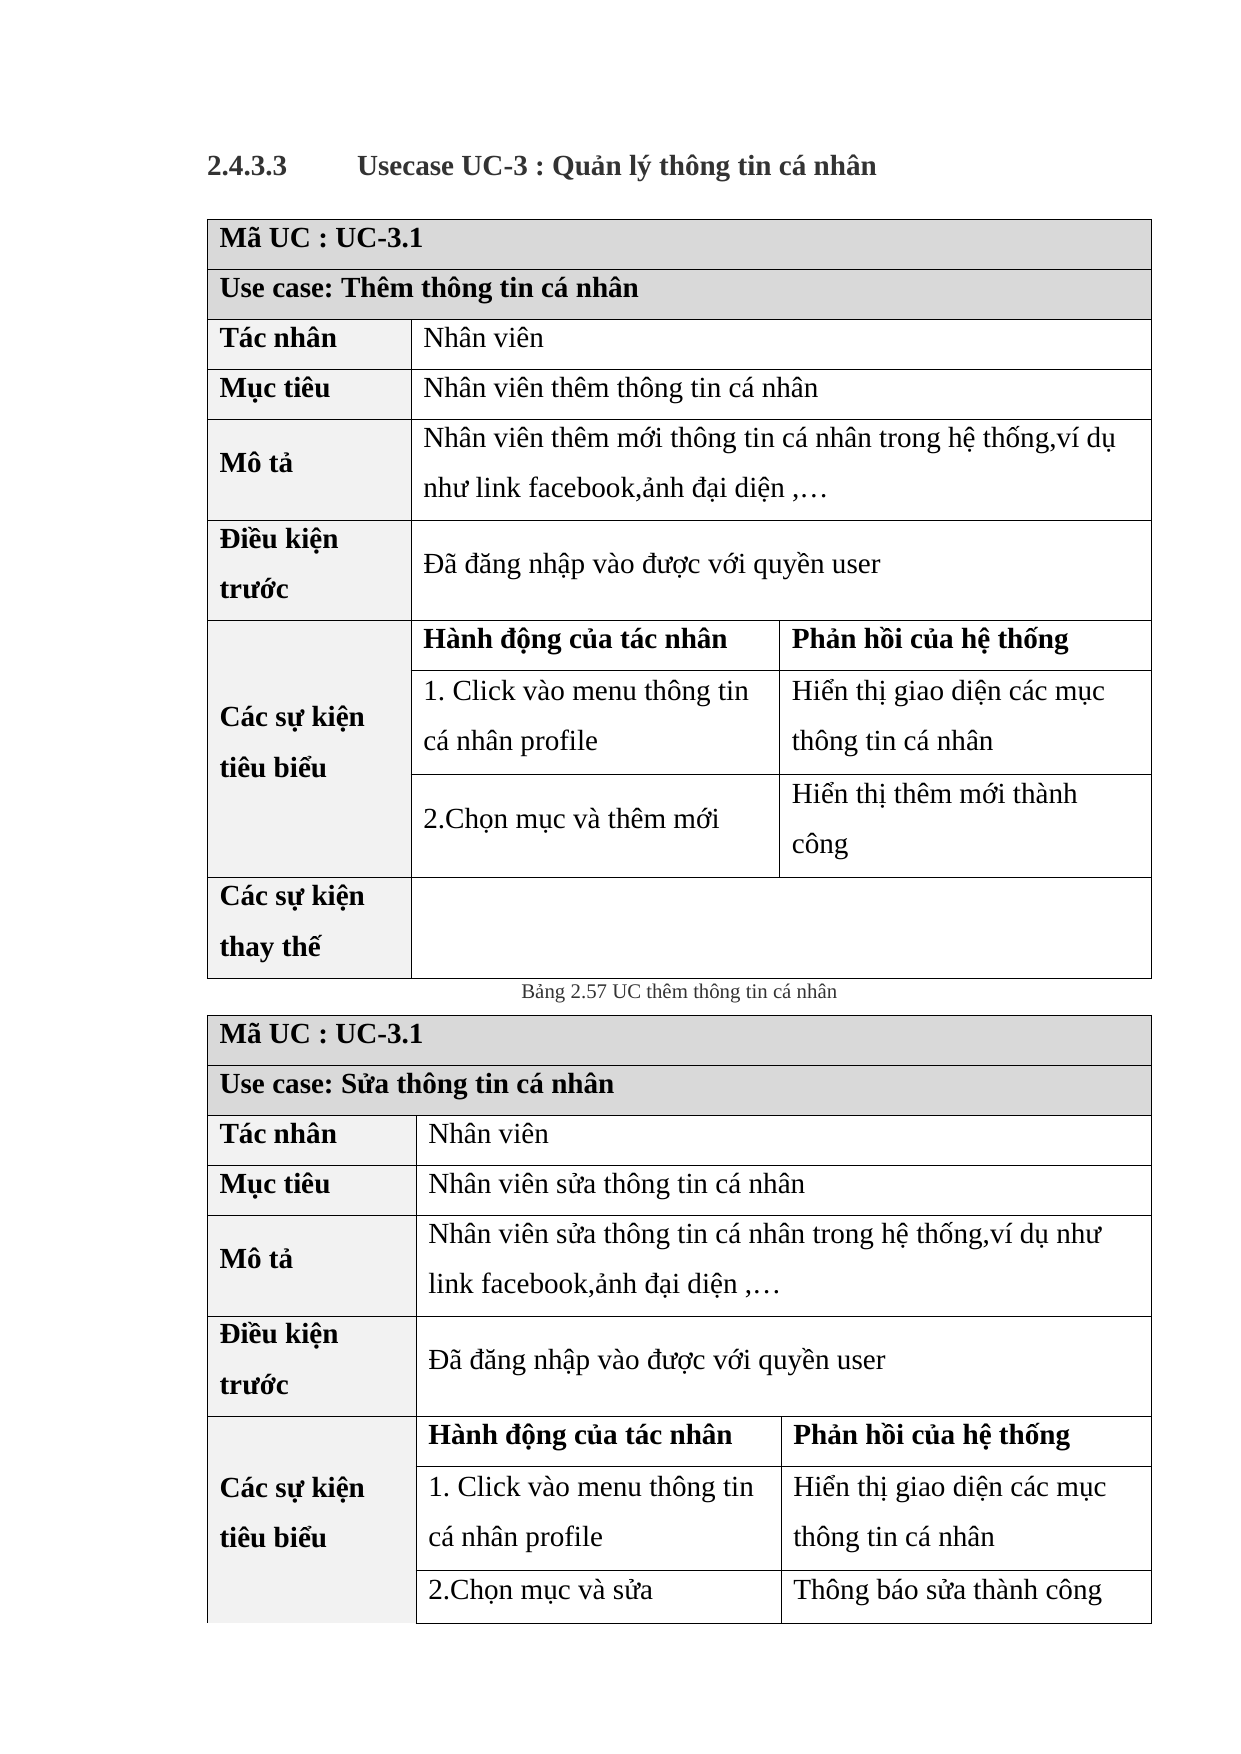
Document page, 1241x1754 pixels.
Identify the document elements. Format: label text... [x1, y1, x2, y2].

table_cell Hành động của tác nhân [412, 621, 779, 670]
table_cell Đã đăng nhập vào được với quyền user [412, 521, 1151, 620]
table_cell Điều kiện trước [208, 521, 411, 620]
table_cell Nhân viên [417, 1116, 1151, 1165]
table_cell Đã đăng nhập vào được với quyền user [417, 1317, 1151, 1416]
table_cell Hiển thị giao diện các mục thông tin cá nhân [782, 1467, 1151, 1570]
table_cell Mục tiêu [208, 370, 411, 419]
table_cell 1. Click vào menu thông tin cá nhân profile [412, 671, 779, 774]
table_cell Nhân viên thêm thông tin cá nhân [412, 370, 1151, 419]
table_cell Hành động của tác nhân [417, 1417, 781, 1466]
table_cell Nhân viên [412, 320, 1151, 369]
table_cell Điều kiện trước [208, 1317, 416, 1416]
table_cell Mục tiêu [208, 1166, 416, 1215]
table_cell Các sự kiện thay thế [208, 878, 411, 978]
table_cell Thông báo sửa thành công [782, 1571, 1151, 1623]
table_header Mã UC : UC-3.1 [208, 220, 1151, 269]
table_cell Phản hồi của hệ thống [780, 621, 1151, 670]
table_cell Các sự kiện tiêu biểu [208, 621, 411, 877]
table_cell Phản hồi của hệ thống [782, 1417, 1151, 1466]
table_cell Các sự kiện tiêu biểu [208, 1417, 416, 1623]
table_cell [412, 878, 1151, 978]
table_cell Hiển thị giao diện các mục thông tin cá nhân [780, 671, 1151, 774]
table_cell Nhân viên thêm mới thông tin cá nhân trong hệ thống,ví dụ như link facebook,ảnh đại diện ,… [412, 420, 1151, 520]
table_cell Tác nhân [208, 320, 411, 369]
table_cell Use case: Thêm thông tin cá nhân [208, 270, 1151, 319]
table_header Mã UC : UC-3.1 [208, 1016, 1151, 1065]
table_cell 2.Chọn mục và sửa [417, 1571, 781, 1623]
table_cell Mô tả [208, 1216, 416, 1316]
table_cell Use case: Sửa thông tin cá nhân [208, 1066, 1151, 1115]
table_cell Nhân viên sửa thông tin cá nhân [417, 1166, 1151, 1215]
table_cell 1. Click vào menu thông tin cá nhân profile [417, 1467, 781, 1570]
table_cell Mô tả [208, 420, 411, 520]
table_cell Hiển thị thêm mới thành công [780, 775, 1151, 877]
table_cell 2.Chọn mục và thêm mới [412, 775, 779, 877]
subtitle Usecase UC-3 : Quản lý thông tin cá nhân [207, 148, 1152, 181]
table_cell Nhân viên sửa thông tin cá nhân trong hệ thống,ví dụ như link facebook,ảnh đại diện ,… [417, 1216, 1151, 1316]
table_cell Tác nhân [208, 1116, 416, 1165]
